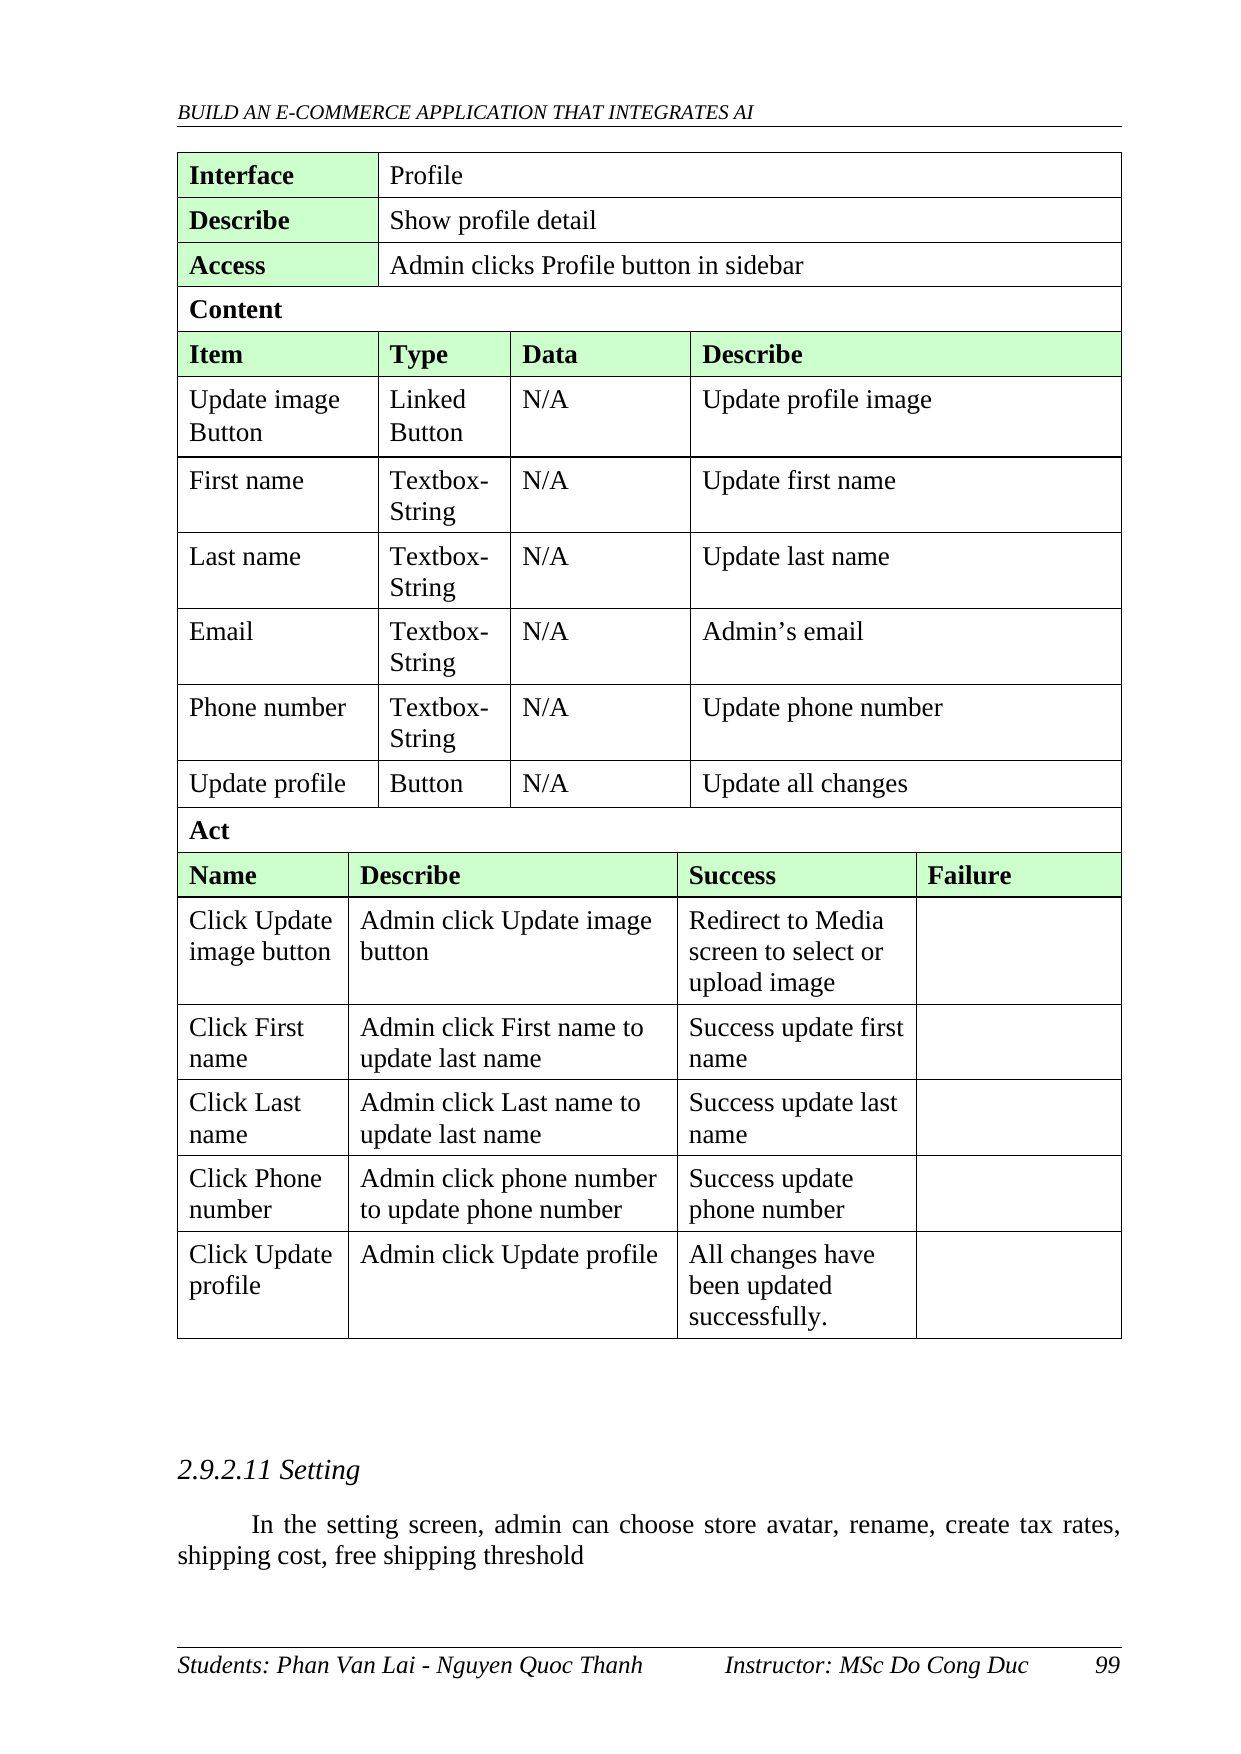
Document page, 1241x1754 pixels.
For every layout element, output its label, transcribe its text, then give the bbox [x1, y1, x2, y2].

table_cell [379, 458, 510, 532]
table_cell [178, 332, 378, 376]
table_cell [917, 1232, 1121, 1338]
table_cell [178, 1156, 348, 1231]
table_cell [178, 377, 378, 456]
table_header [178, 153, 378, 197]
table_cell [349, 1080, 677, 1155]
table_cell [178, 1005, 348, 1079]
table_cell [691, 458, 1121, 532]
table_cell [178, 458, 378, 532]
subtitle Setting [177, 1452, 1122, 1486]
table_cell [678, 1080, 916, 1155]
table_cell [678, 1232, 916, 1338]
text In the setting screen, admin can choose store avatar, rename, create tax rates, shipping cost, free shipping threshold [177, 1508, 1122, 1570]
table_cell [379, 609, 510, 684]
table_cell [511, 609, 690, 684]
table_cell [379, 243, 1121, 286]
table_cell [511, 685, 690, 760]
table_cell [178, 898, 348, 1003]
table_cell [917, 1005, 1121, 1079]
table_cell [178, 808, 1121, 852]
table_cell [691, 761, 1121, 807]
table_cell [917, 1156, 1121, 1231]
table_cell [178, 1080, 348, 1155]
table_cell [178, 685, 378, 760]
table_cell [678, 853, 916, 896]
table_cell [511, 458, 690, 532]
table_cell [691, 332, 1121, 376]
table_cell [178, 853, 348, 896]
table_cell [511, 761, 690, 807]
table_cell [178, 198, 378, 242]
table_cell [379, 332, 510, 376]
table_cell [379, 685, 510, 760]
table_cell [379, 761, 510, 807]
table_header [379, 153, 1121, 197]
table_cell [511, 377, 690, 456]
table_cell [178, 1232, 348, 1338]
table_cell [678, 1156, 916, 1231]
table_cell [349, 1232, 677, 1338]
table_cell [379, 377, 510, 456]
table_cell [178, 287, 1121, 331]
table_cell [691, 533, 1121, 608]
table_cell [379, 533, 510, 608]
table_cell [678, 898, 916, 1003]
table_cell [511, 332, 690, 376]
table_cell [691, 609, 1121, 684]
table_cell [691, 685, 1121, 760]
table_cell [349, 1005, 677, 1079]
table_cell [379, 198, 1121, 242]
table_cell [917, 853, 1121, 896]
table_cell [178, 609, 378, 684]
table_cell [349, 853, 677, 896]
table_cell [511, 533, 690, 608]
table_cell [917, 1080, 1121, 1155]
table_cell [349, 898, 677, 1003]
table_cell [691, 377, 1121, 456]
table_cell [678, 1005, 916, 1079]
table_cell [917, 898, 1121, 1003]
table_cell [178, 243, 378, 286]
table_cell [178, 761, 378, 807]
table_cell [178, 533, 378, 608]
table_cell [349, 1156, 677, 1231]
